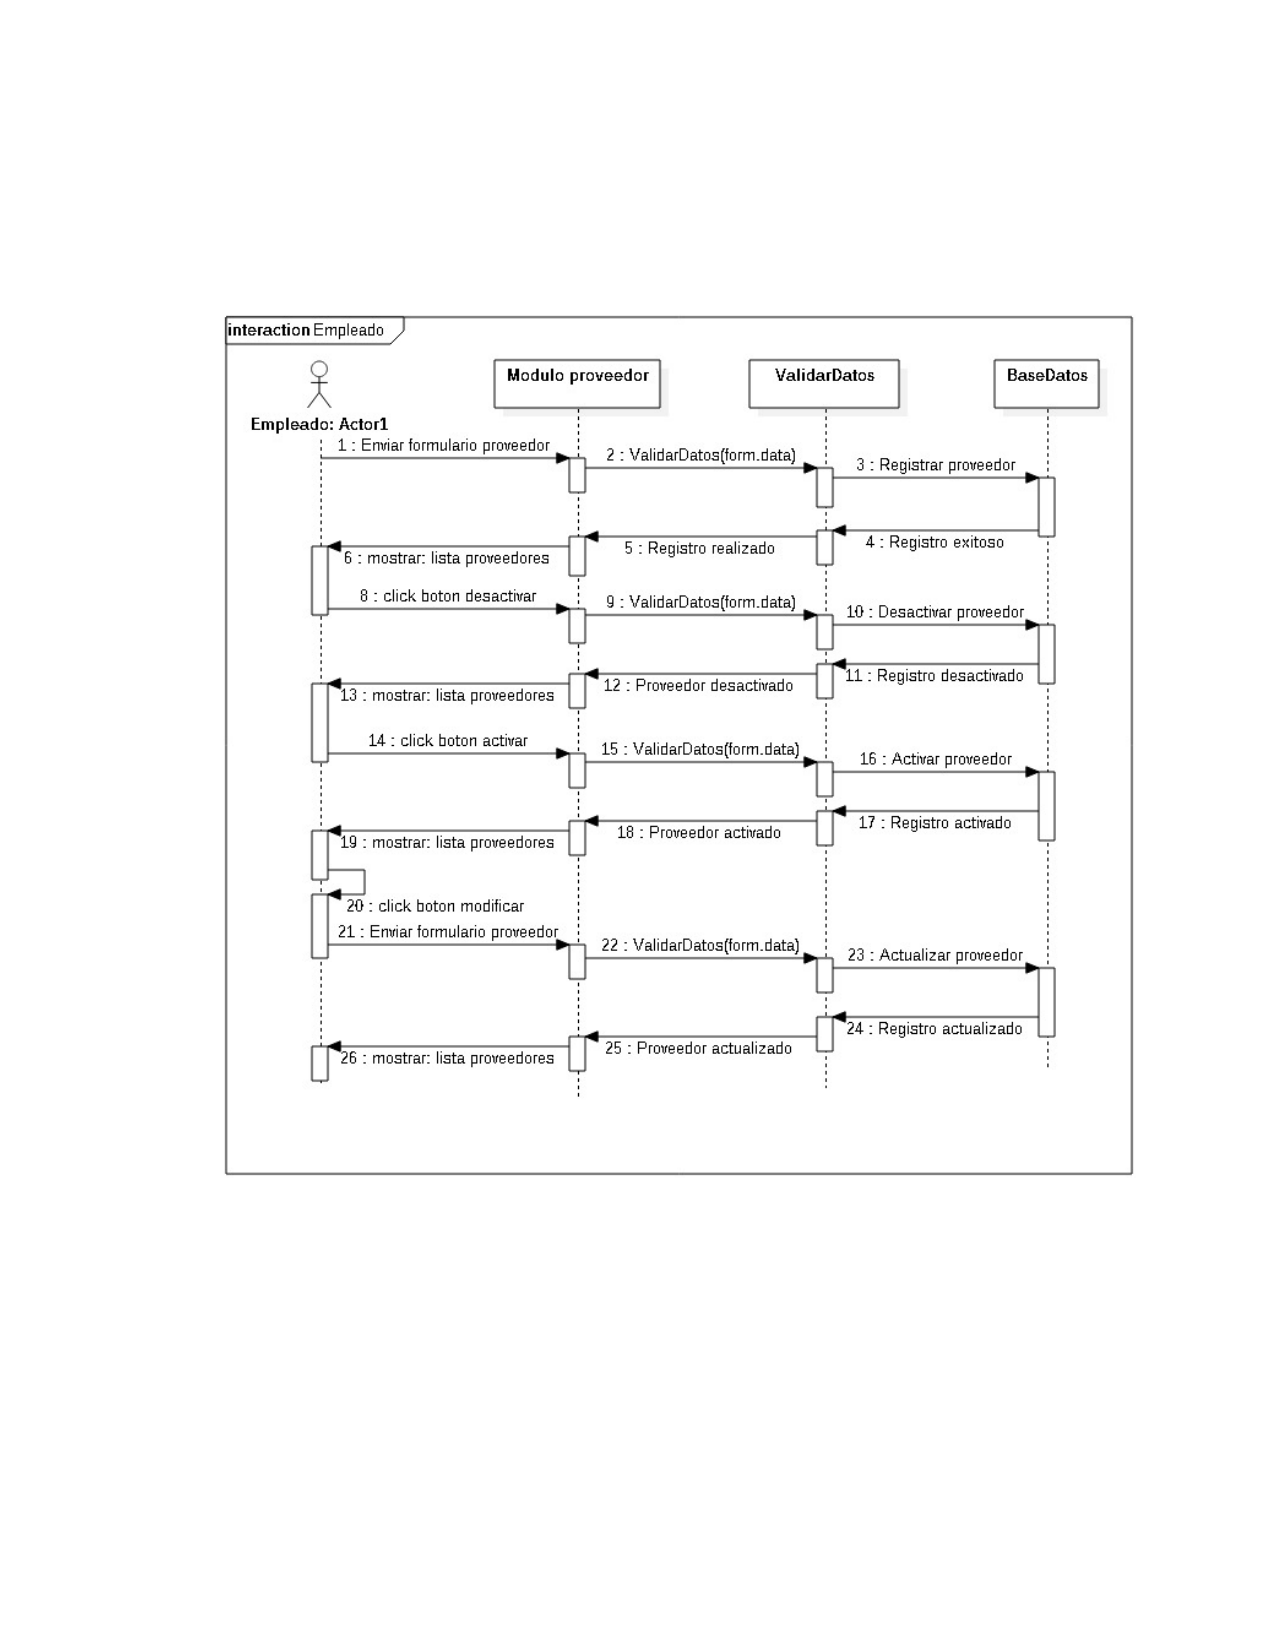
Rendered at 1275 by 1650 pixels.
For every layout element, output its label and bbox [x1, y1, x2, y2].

picture [214, 305, 1181, 1223]
